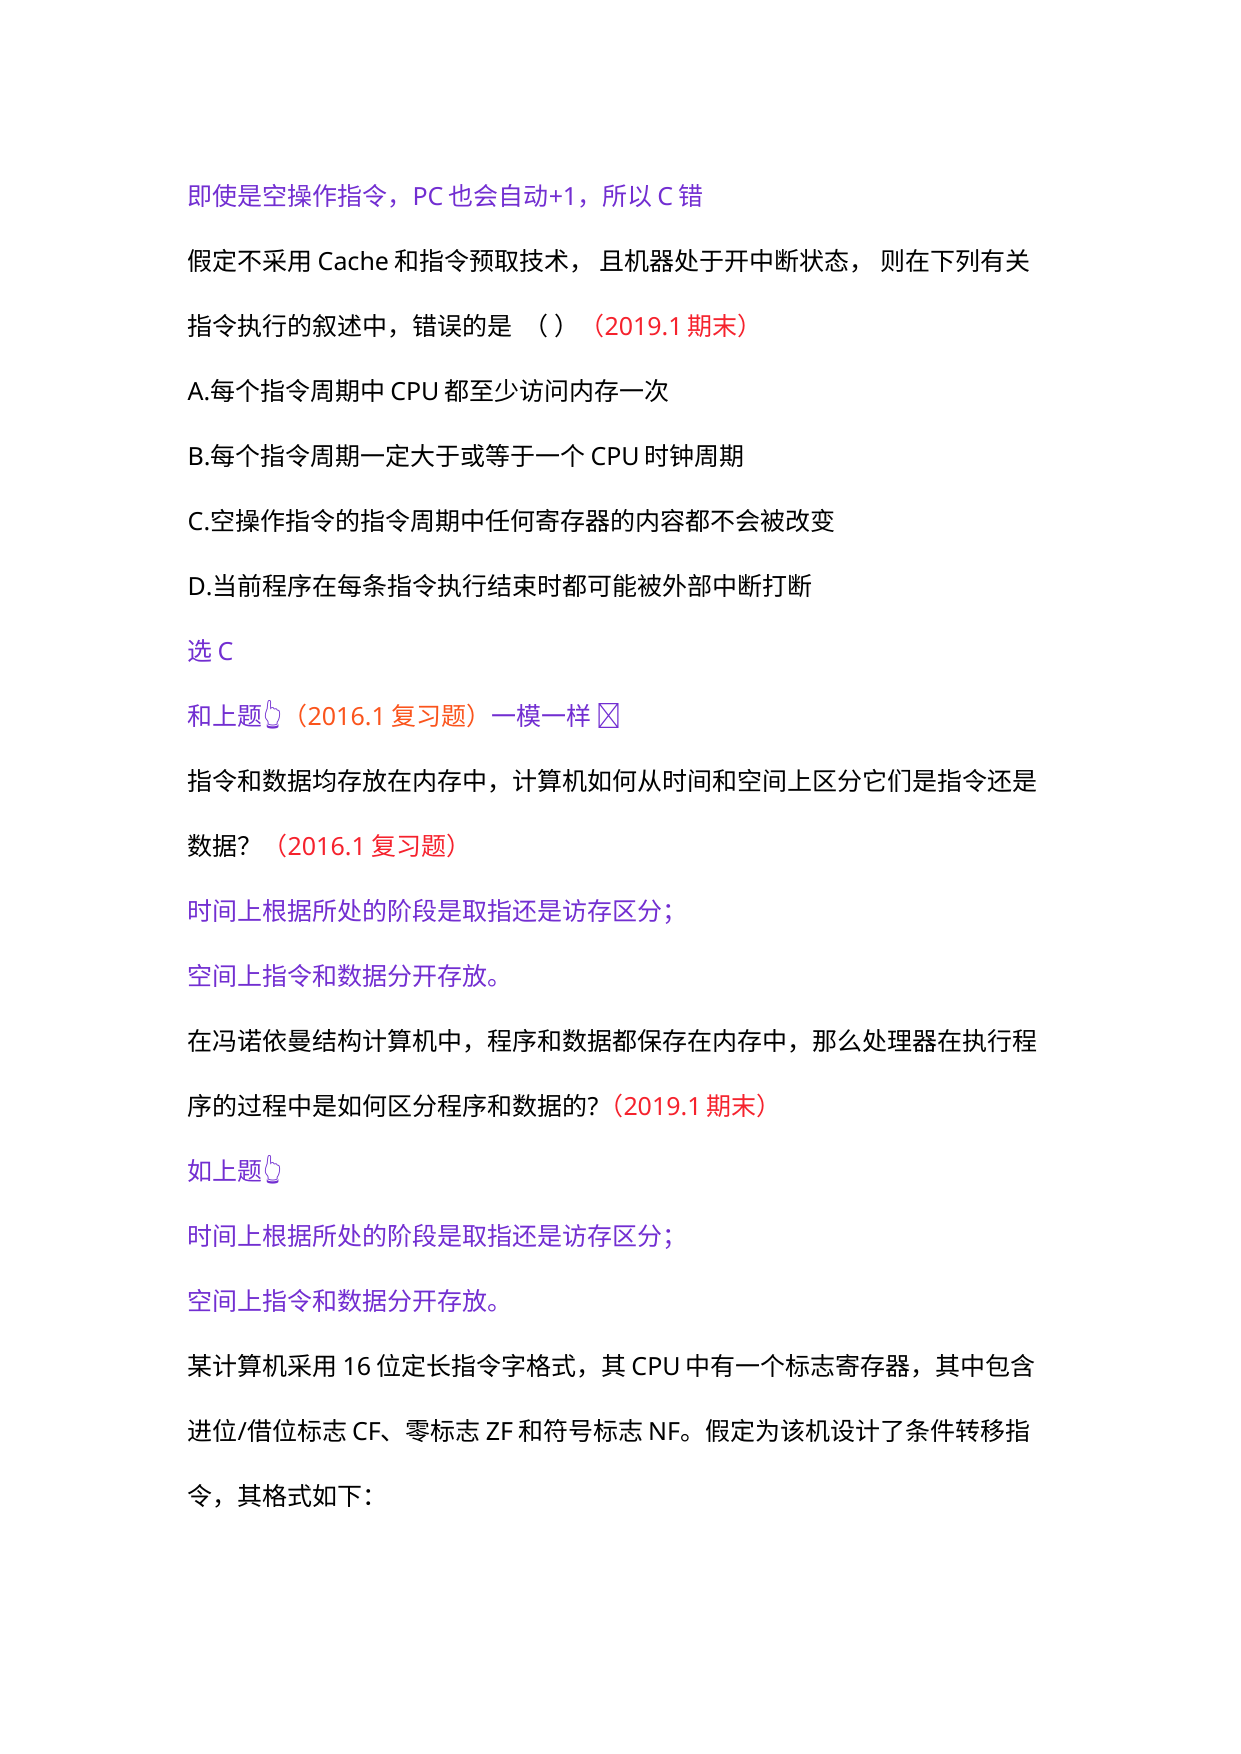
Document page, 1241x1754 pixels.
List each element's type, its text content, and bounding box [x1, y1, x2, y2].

text D.当前程序在每条指令执行结束时都可能被外部中断打断 [187, 552, 1053, 617]
text 假定不采用Cache和指令预取技术， 且机器处于开中断状态， 则在下列有关指令执行的叙述中，错误的是 （ ）（2019.1期末） [187, 227, 1053, 357]
text 如上题👆 [187, 1137, 1053, 1202]
text 选C [187, 617, 1053, 682]
text 时间上根据所处的阶段是取指还是访存区分； [187, 1202, 1053, 1267]
text 即使是空操作指令，PC也会自动+1，所以C错 [187, 162, 1053, 227]
text 空间上指令和数据分开存放。 [187, 1267, 1053, 1332]
text A.每个指令周期中CPU都至少访问内存一次 [187, 357, 1053, 422]
text 时间上根据所处的阶段是取指还是访存区分； [187, 877, 1053, 942]
text 空间上指令和数据分开存放。 [187, 942, 1053, 1007]
text 指令和数据均存放在内存中，计算机如何从时间和空间上区分它们是指令还是数据？（2016.1复习题） [187, 747, 1053, 877]
text 某计算机采用16位定长指令字格式，其CPU中有一个标志寄存器，其中包含进位/借位标志CF、零标志ZF和符号标志NF。假定为该机设计了条件转移指令，其格式如下： [187, 1332, 1053, 1527]
text 和上题👆（2016.1复习题）一模一样 🙈 [187, 682, 1053, 747]
text B.每个指令周期一定大于或等于一个CPU时钟周期 [187, 422, 1053, 487]
text C.空操作指令的指令周期中任何寄存器的内容都不会被改变 [187, 487, 1053, 552]
text 在冯诺依曼结构计算机中，程序和数据都保存在内存中，那么处理器在执行程序的过程中是如何区分程序和数据的?（2019.1期末） [187, 1007, 1053, 1137]
